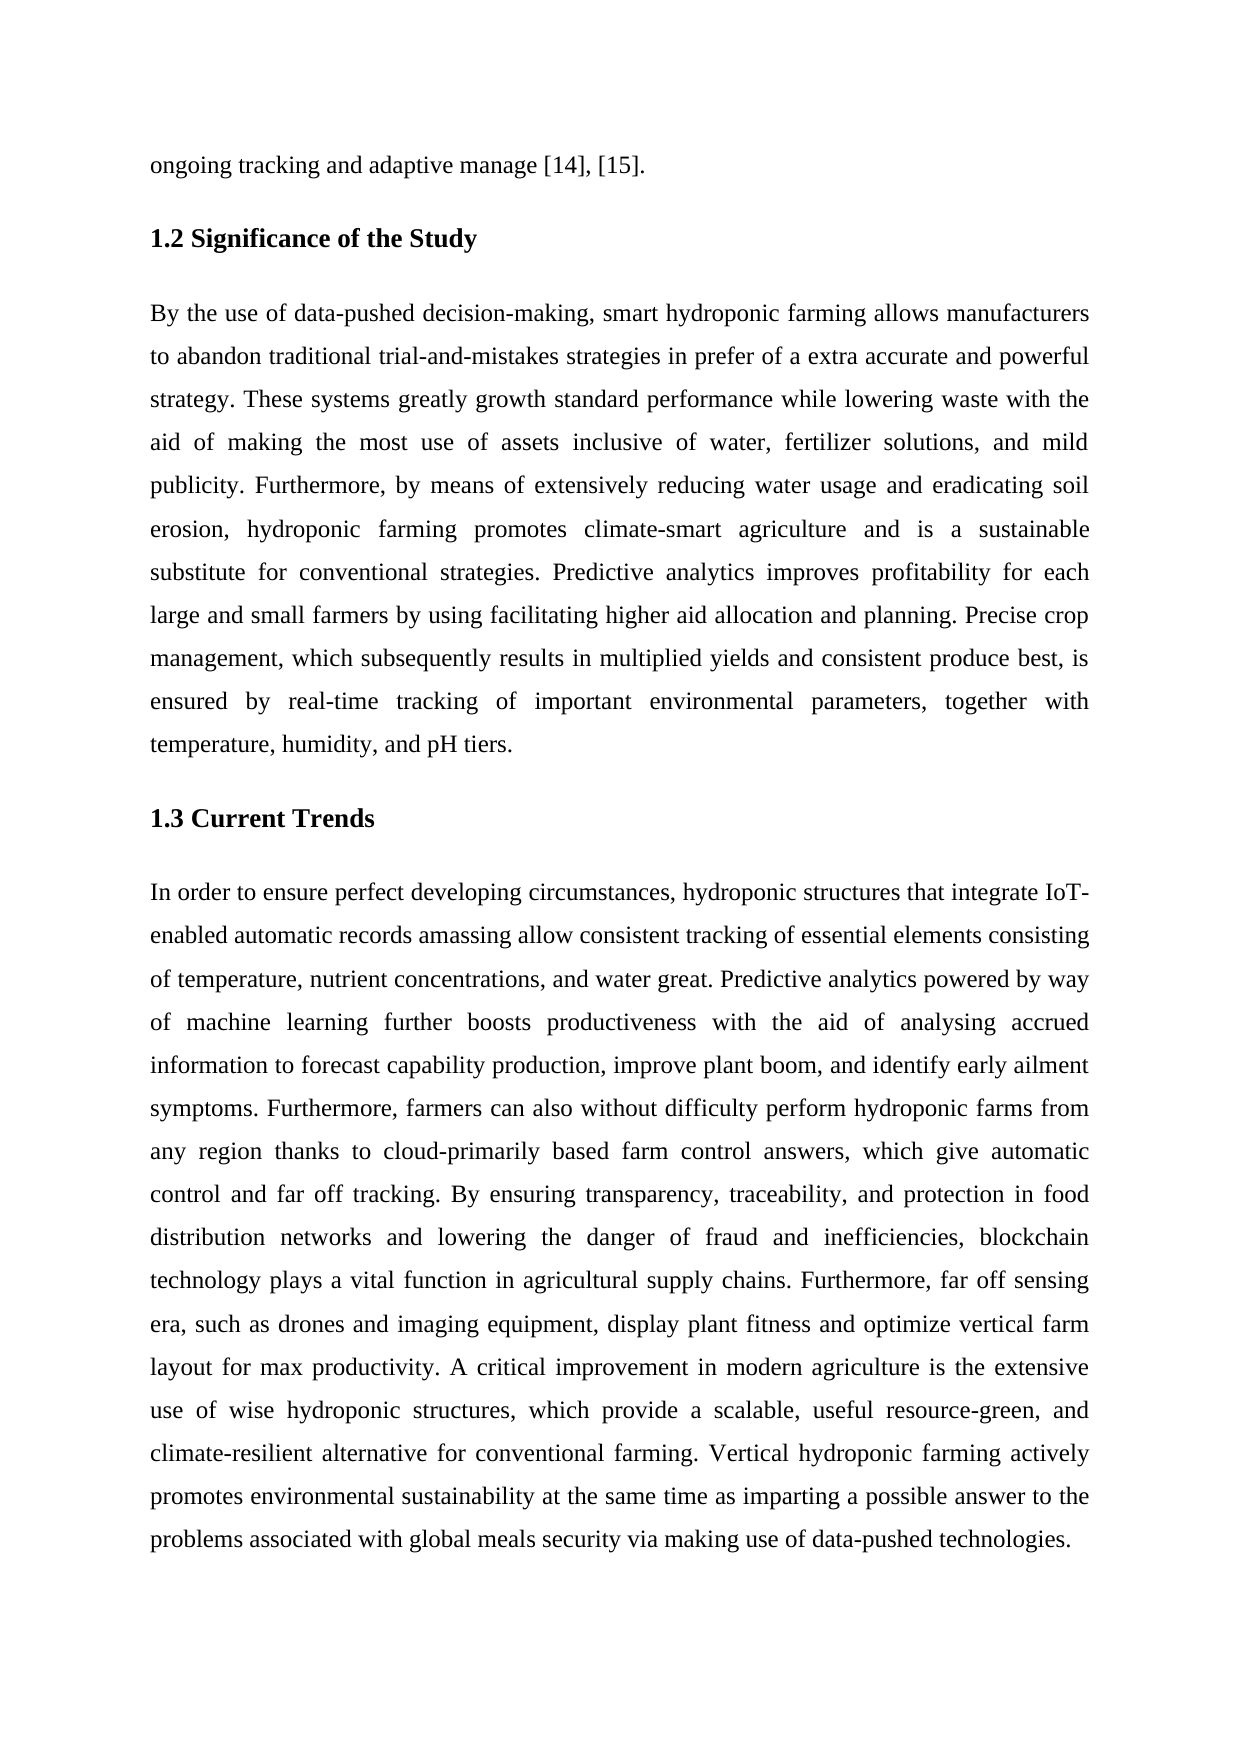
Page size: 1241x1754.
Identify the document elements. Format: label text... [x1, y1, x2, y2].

subtitle In order to ensure perfect developing circumstances, hydroponic structures that integrate IoT-enabled automatic records amassing allow consistent tracking of essential elements consisting of temperature, nutrient concentrations, and water great. Predictive analytics powered by way of machine learning further boosts productiveness with the aid of analysing accrued information to forecast capability production, improve plant boom, and identify early ailment symptoms. Furthermore, farmers can also without difficulty perform hydroponic farms from any region thanks to cloud-primarily based farm control answers, which give automatic control and far off tracking. By ensuring transparency, traceability, and protection in food distribution networks and lowering the danger of fraud and inefficiencies, blockchain technology plays a vital function in agricultural supply chains. Furthermore, far off sensing era, such as drones and imaging equipment, display plant fitness and optimize vertical farm layout for max productivity. A critical improvement in modern agriculture is the extensive use of wise hydroponic structures, which provide a scalable, useful resource-green, and climate-resilient alternative for conventional farming. Vertical hydroponic farming actively promotes environmental sustainability at the same time as imparting a possible answer to the problems associated with global meals security via making use of data-pushed technologies. [150, 877, 1090, 1553]
subtitle By the use of data-pushed decision-making, smart hydroponic farming allows manufacturers to abandon traditional trial-and-mistakes strategies in prefer of a extra accurate and powerful strategy. These systems greatly growth standard performance while lowering waste with the aid of making the most use of assets inclusive of water, fertilizer solutions, and mild publicity. Furthermore, by means of extensively reducing water usage and eradicating soil erosion, hydroponic farming promotes climate-smart agriculture and is a sustainable substitute for conventional strategies. Predictive analytics improves profitability for each large and small farmers by using facilitating higher aid allocation and planning. Precise crop management, which subsequently results in multiplied yields and consistent produce best, is ensured by real-time tracking of important environmental parameters, together with temperature, humidity, and pH tiers. [150, 298, 1090, 758]
subtitle 1.2 Significance of the Study [150, 222, 1090, 253]
subtitle 1.3 Current Trends [150, 802, 1090, 833]
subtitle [150, 150, 1090, 179]
